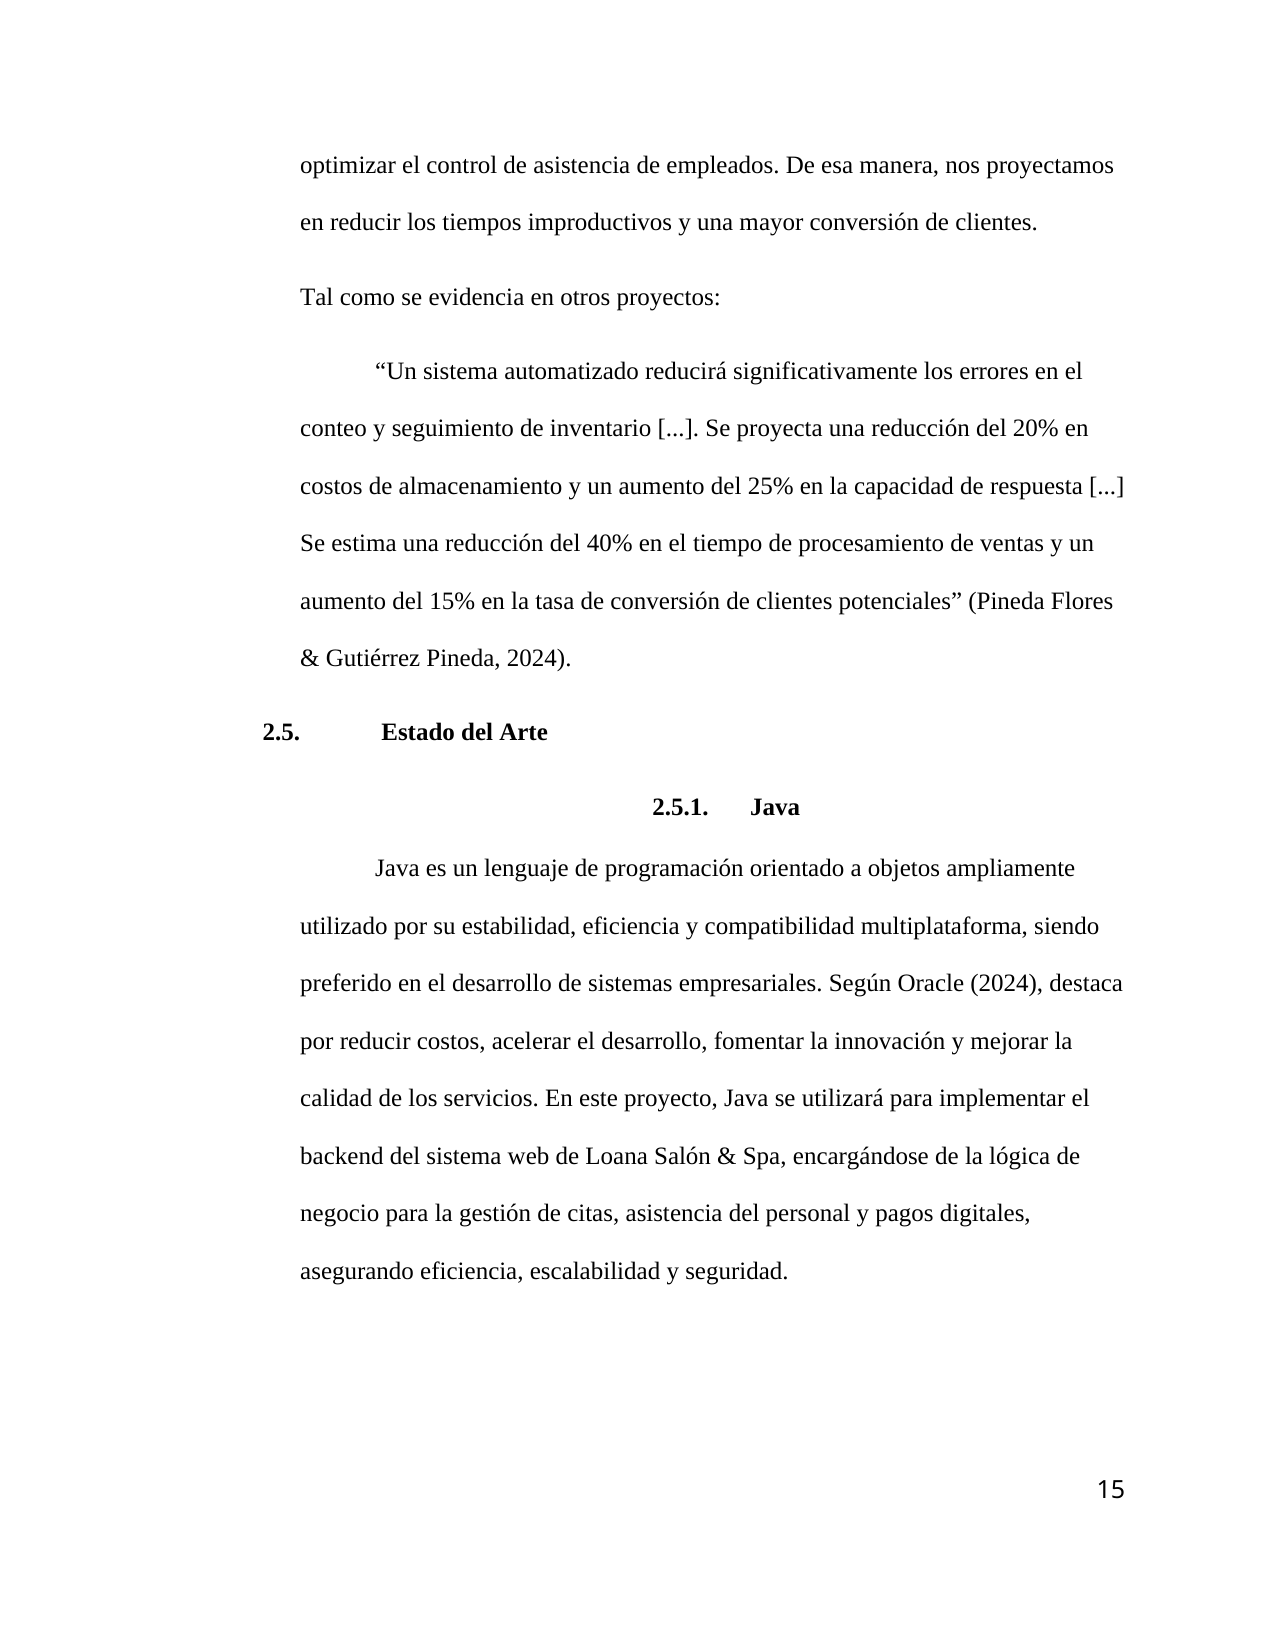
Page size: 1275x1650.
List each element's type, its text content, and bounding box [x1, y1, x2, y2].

text Tal como se evidencia en otros proyectos: [225, 282, 1125, 310]
text “Un sistema automatizado reducirá significativamente los errores en el conteo y seguimiento de inventario [...]. Se proyecta una reducción del 20% en costos de almacenamiento y un aumento del 25% en la capacidad de respuesta [...] Se estima una reducción del 40% en el tiempo de procesamiento de ventas y un aumento del 15% en la tasa de conversión de clientes potenciales” (Pineda Flores & Gutiérrez Pineda, 2024). [300, 356, 1125, 672]
subtitle Java [652, 792, 1125, 820]
text Java es un lenguaje de programación orientado a objetos ampliamente utilizado por su estabilidad, eficiencia y compatibilidad multiplataforma, siendo preferido en el desarrollo de sistemas empresariales. Según Oracle (2024), destaca por reducir costos, acelerar el desarrollo, fomentar la innovación y mejorar la calidad de los servicios. En este proyecto, Java se utilizará para implementar el backend del sistema web de Loana Salón & Spa, encargándose de la lógica de negocio para la gestión de citas, asistencia del personal y pagos digitales, asegurando eficiencia, escalabilidad y seguridad. [300, 853, 1125, 1284]
subtitle Estado del Arte [262, 717, 1125, 746]
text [300, 150, 1125, 236]
